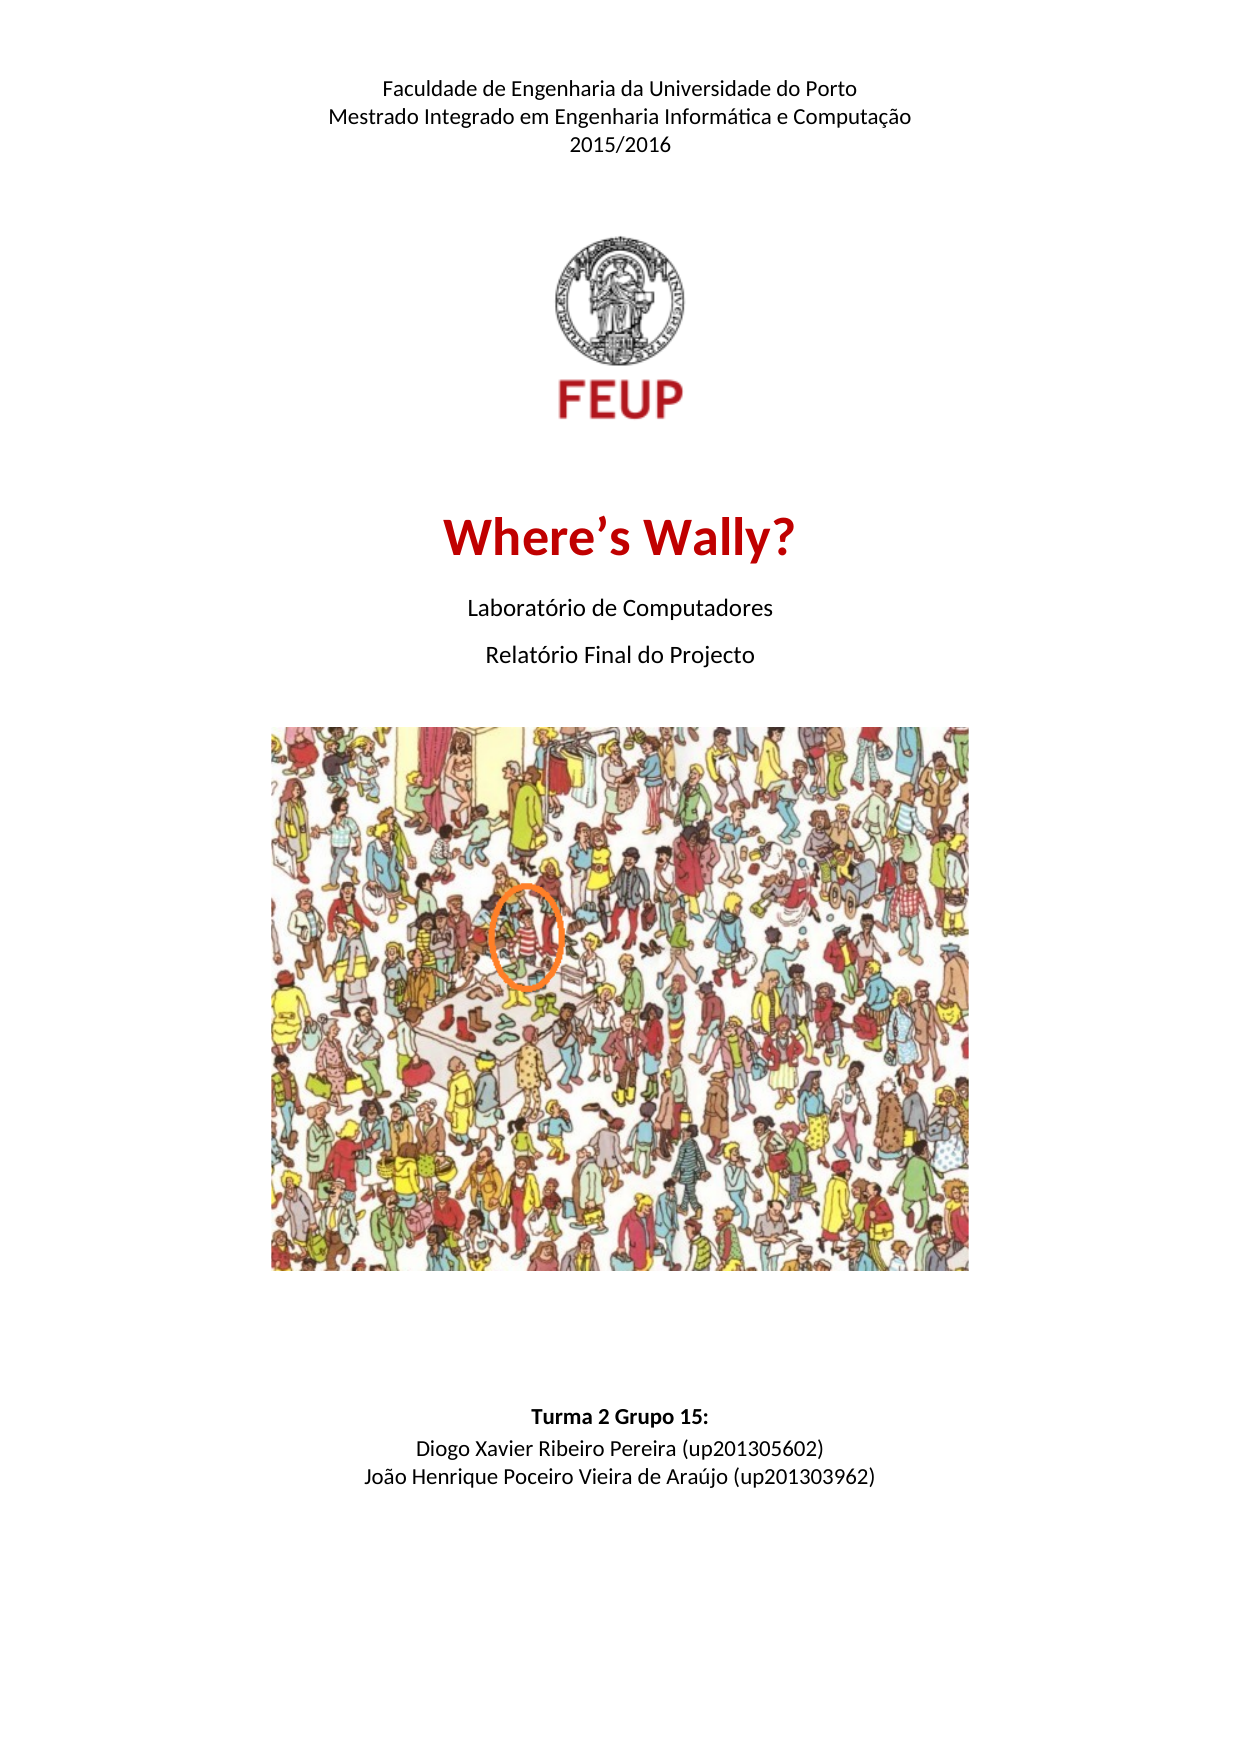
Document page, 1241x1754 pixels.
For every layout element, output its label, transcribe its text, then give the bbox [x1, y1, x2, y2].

text Relatório Final do Projecto [177, 639, 1063, 670]
text Laboratório de Computadores [177, 592, 1063, 622]
text Turma 2 Grupo 15: [177, 1402, 1063, 1430]
text João Henrique Poceiro Vieira de Araújo (up201303962) [177, 1462, 1063, 1490]
text Diogo Xavier Ribeiro Pereira (up201305602) [177, 1434, 1063, 1462]
picture [526, 207, 714, 449]
picture [271, 727, 969, 1271]
text Where’s Wally? [177, 503, 1063, 569]
